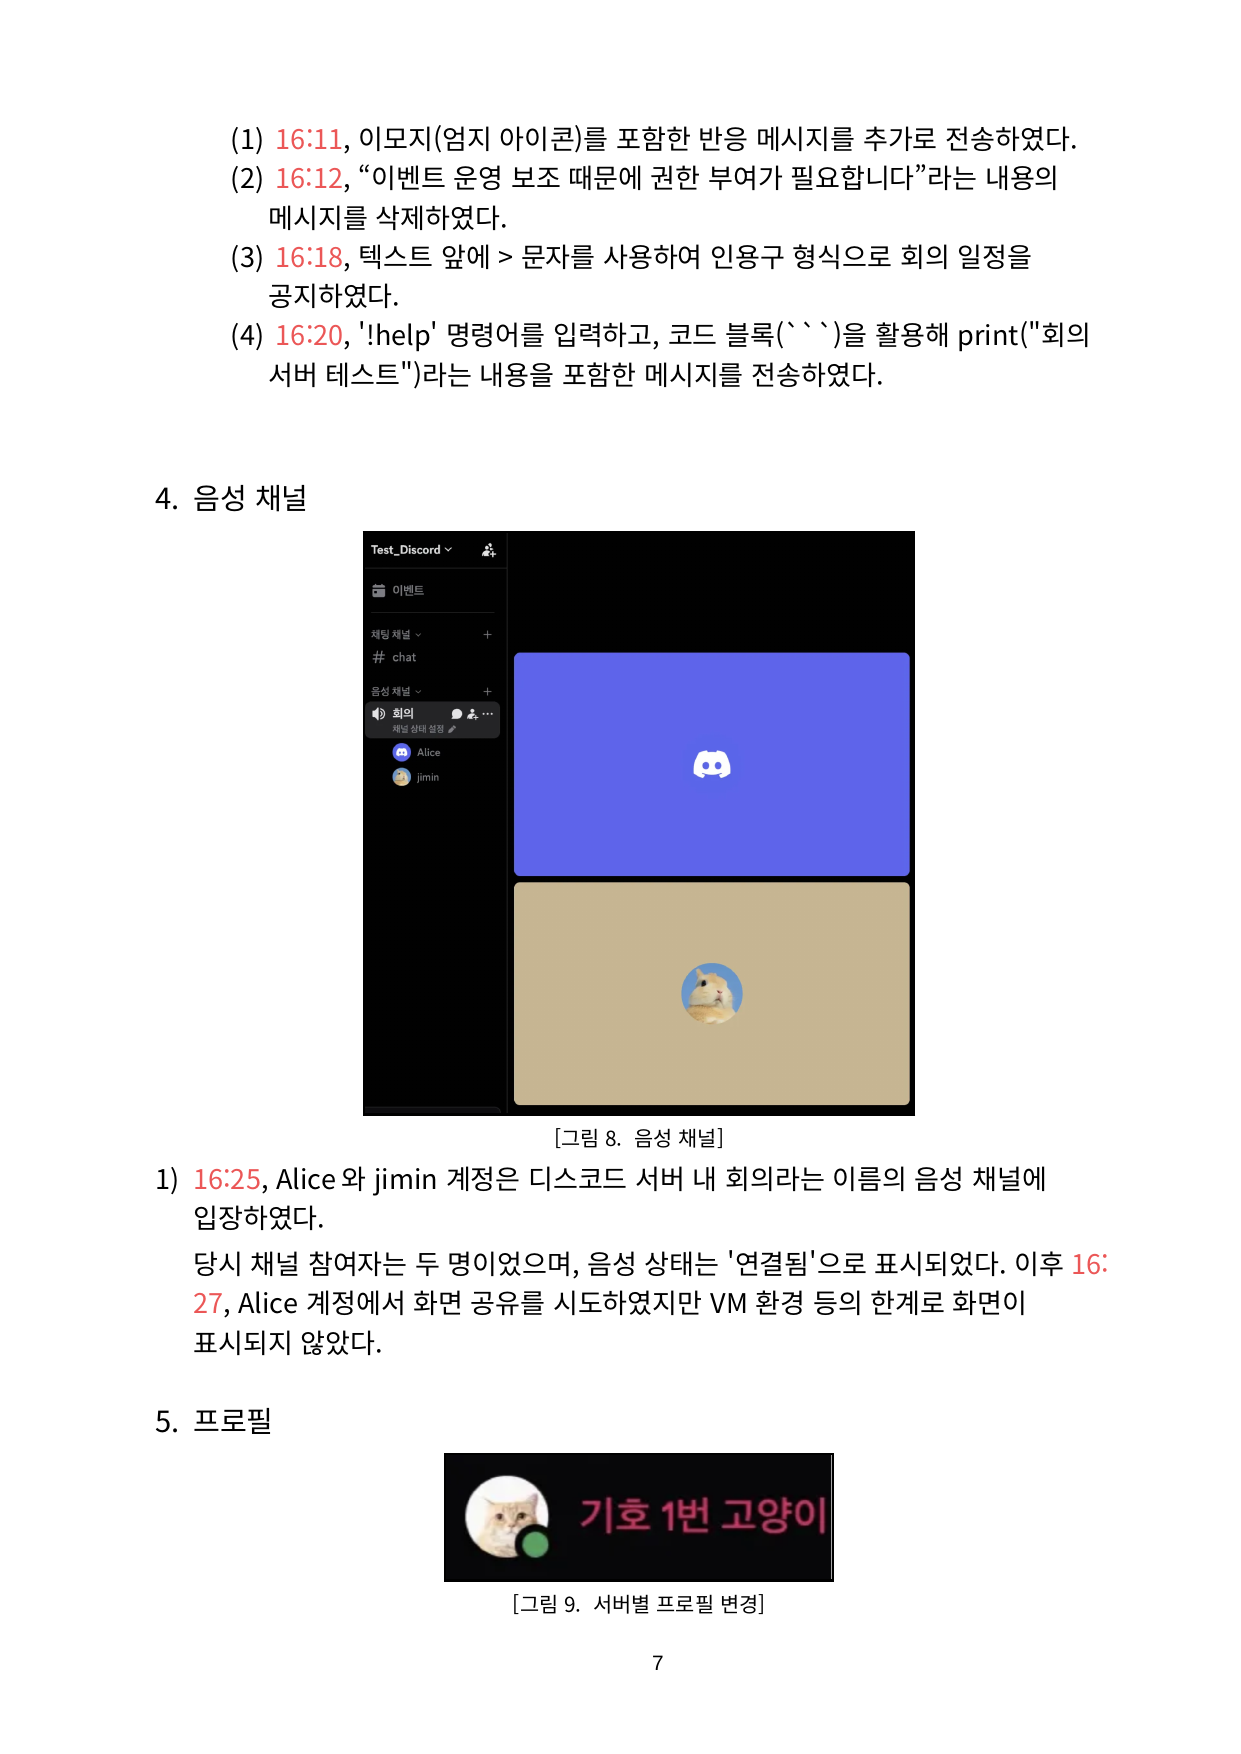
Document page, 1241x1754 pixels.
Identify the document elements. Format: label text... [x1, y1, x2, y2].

list 16:12, “이벤트 운영 보조 때문에 권한 부여가 필요합니다”라는 내용의 메시지를 삭제하였다. [231, 157, 1122, 236]
list 16:20, '!help' 명령어를 입력하고, 코드 블록(```)을 활용해 print("회의 서버 테스트")라는 내용을 포함한 메시지를 전송하였다. [231, 314, 1122, 393]
list 16:25, Alice와 jimin 계정은 디스코드 서버 내 회의라는 이름의 음성 채널에 입장하였다. [156, 1158, 1122, 1237]
picture [446, 1455, 832, 1579]
text [그림 8. 음성 채널] [156, 1122, 1122, 1152]
picture [365, 533, 913, 1113]
text [그림 9. 서버별 프로필 변경] [156, 1588, 1122, 1618]
subtitle 프로필 [156, 1398, 1122, 1441]
text 당시 채널 참여자는 두 명이었으며, 음성 상태는 '연결됨'으로 표시되었다. 이후 16:27, Alice 계정에서 화면 공유를 시도하였지만 VM 환경 등의 한계로 화면이 표시되지 않았다. [193, 1243, 1122, 1361]
list 16:11, 이모지(엄지 아이콘)를 포함한 반응 메시지를 추가로 전송하였다. [231, 118, 1122, 157]
subtitle 음성 채널 [156, 476, 1122, 518]
list 16:18, 텍스트 앞에 > 문자를 사용하여 인용구 형식으로 회의 일정을 공지하였다. [231, 236, 1122, 314]
